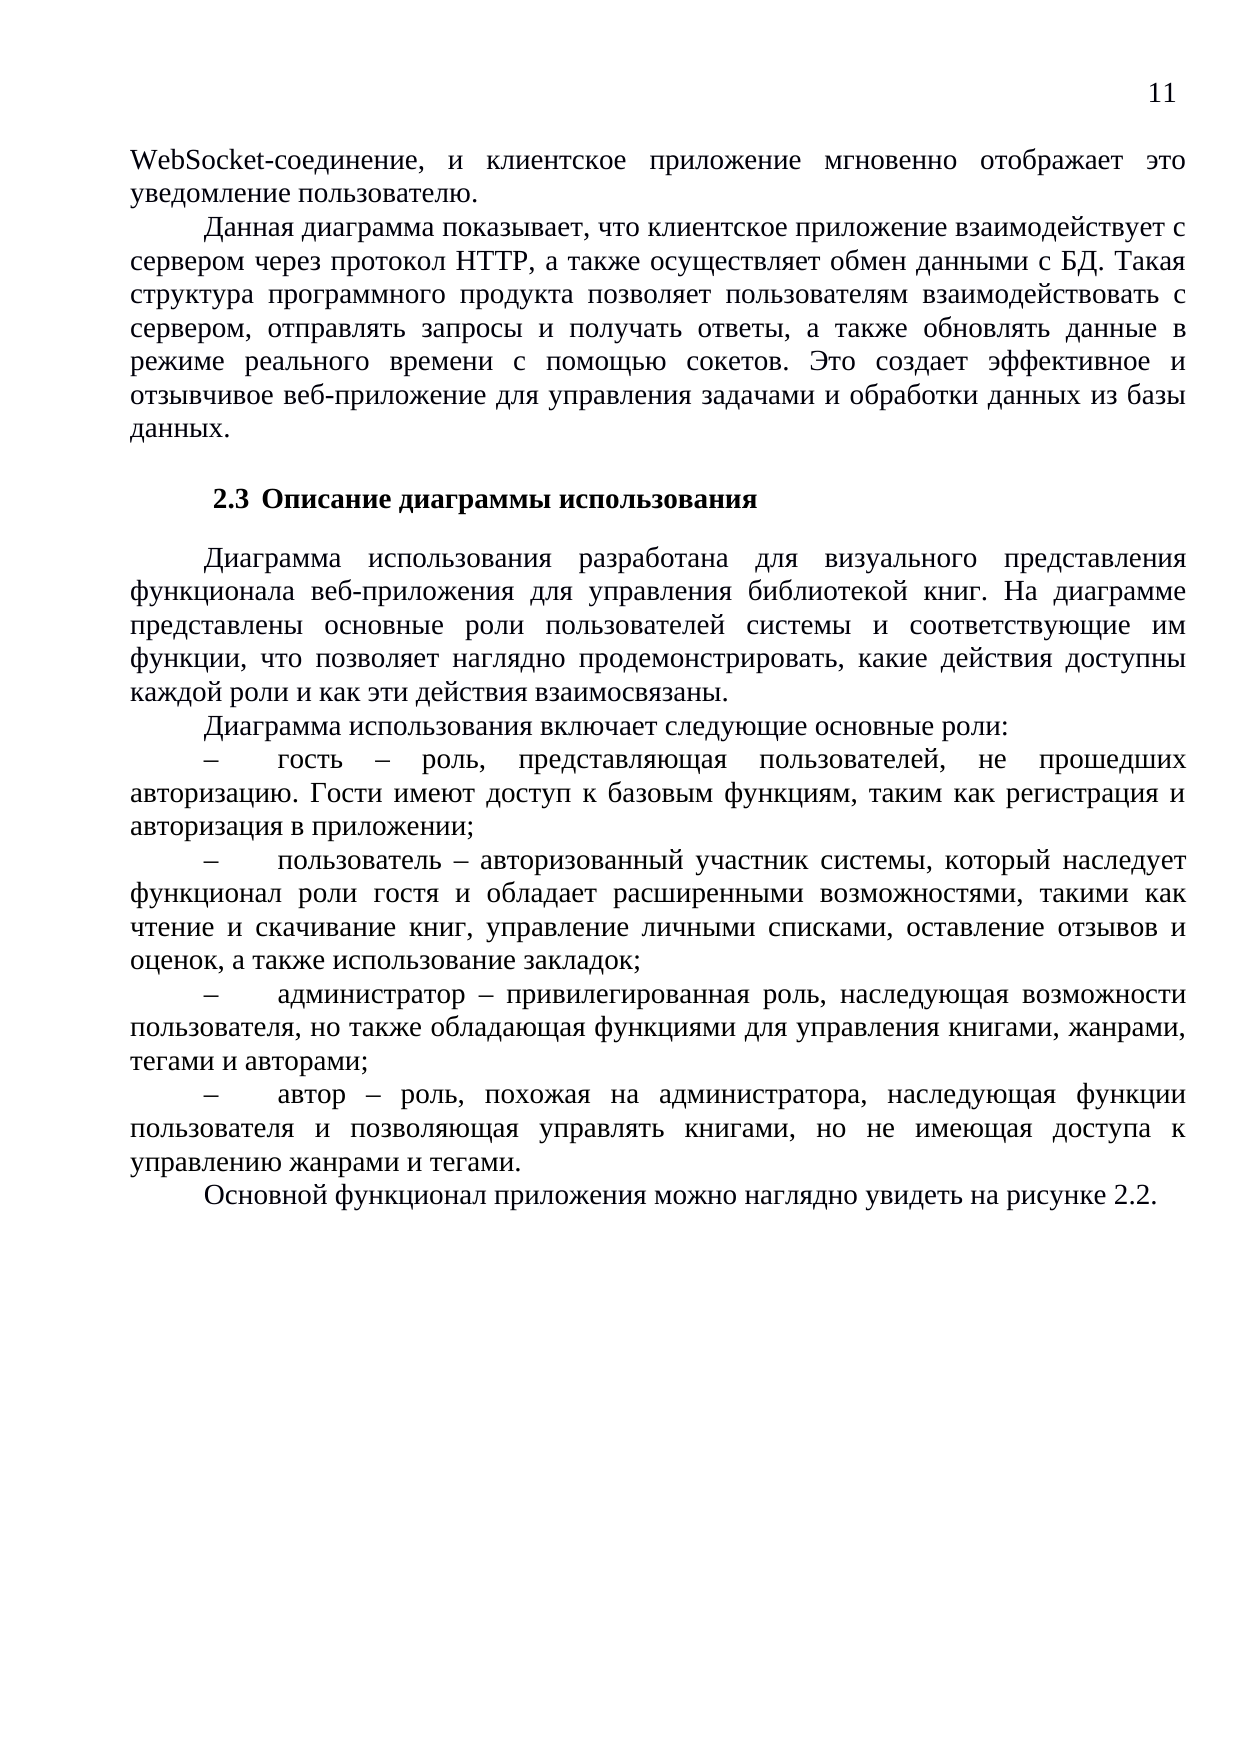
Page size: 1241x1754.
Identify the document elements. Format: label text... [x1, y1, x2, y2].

list пользователь – авторизованный участник системы, который наследует функционал роли гостя и обладает расширенными возможностями, такими как чтение и скачивание книг, управление личными списками, оставление отзывов и оценок, а также использование закладок; [130, 842, 1187, 976]
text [130, 142, 1187, 209]
list администратор – привилегированная роль, наследующая возможности пользователя, но также обладающая функциями для управления книгами, жанрами, тегами и авторами; [130, 976, 1187, 1077]
text Данная диаграмма показывает, что клиентское приложение взаимодействует с сервером через протокол HTTP, а также осуществляет обмен данными с БД. Такая структура программного продукта позволяет пользователям взаимодействовать с сервером, отправлять запросы и получать ответы, а также обновлять данные в режиме реального времени с помощью сокетов. Это создает эффективное и отзывчивое веб-приложение для управления задачами и обработки данных из базы данных. [130, 209, 1187, 444]
list автор – роль, похожая на администратора, наследующая функции пользователя и позволяющая управлять книгами, но не имеющая доступа к управлению жанрами и тегами. [130, 1077, 1187, 1177]
text Диаграмма использования включает следующие основные роли: [130, 708, 1187, 741]
subtitle Описание диаграммы использования [213, 481, 1187, 515]
list гость – роль, представляющая пользователей, не прошедших авторизацию. Гости имеют доступ к базовым функциям, таким как регистрация и авторизация в приложении; [130, 741, 1187, 842]
text Диаграмма использования разработана для визуального представления функционала веб-приложения для управления библиотекой книг. На диаграмме представлены основные роли пользователей системы и соответствующие им функции, что позволяет наглядно продемонстрировать, какие действия доступны каждой роли и как эти действия взаимосвязаны. [130, 540, 1187, 708]
text Основной функционал приложения можно наглядно увидеть на рисунке 2.2. [130, 1177, 1187, 1211]
